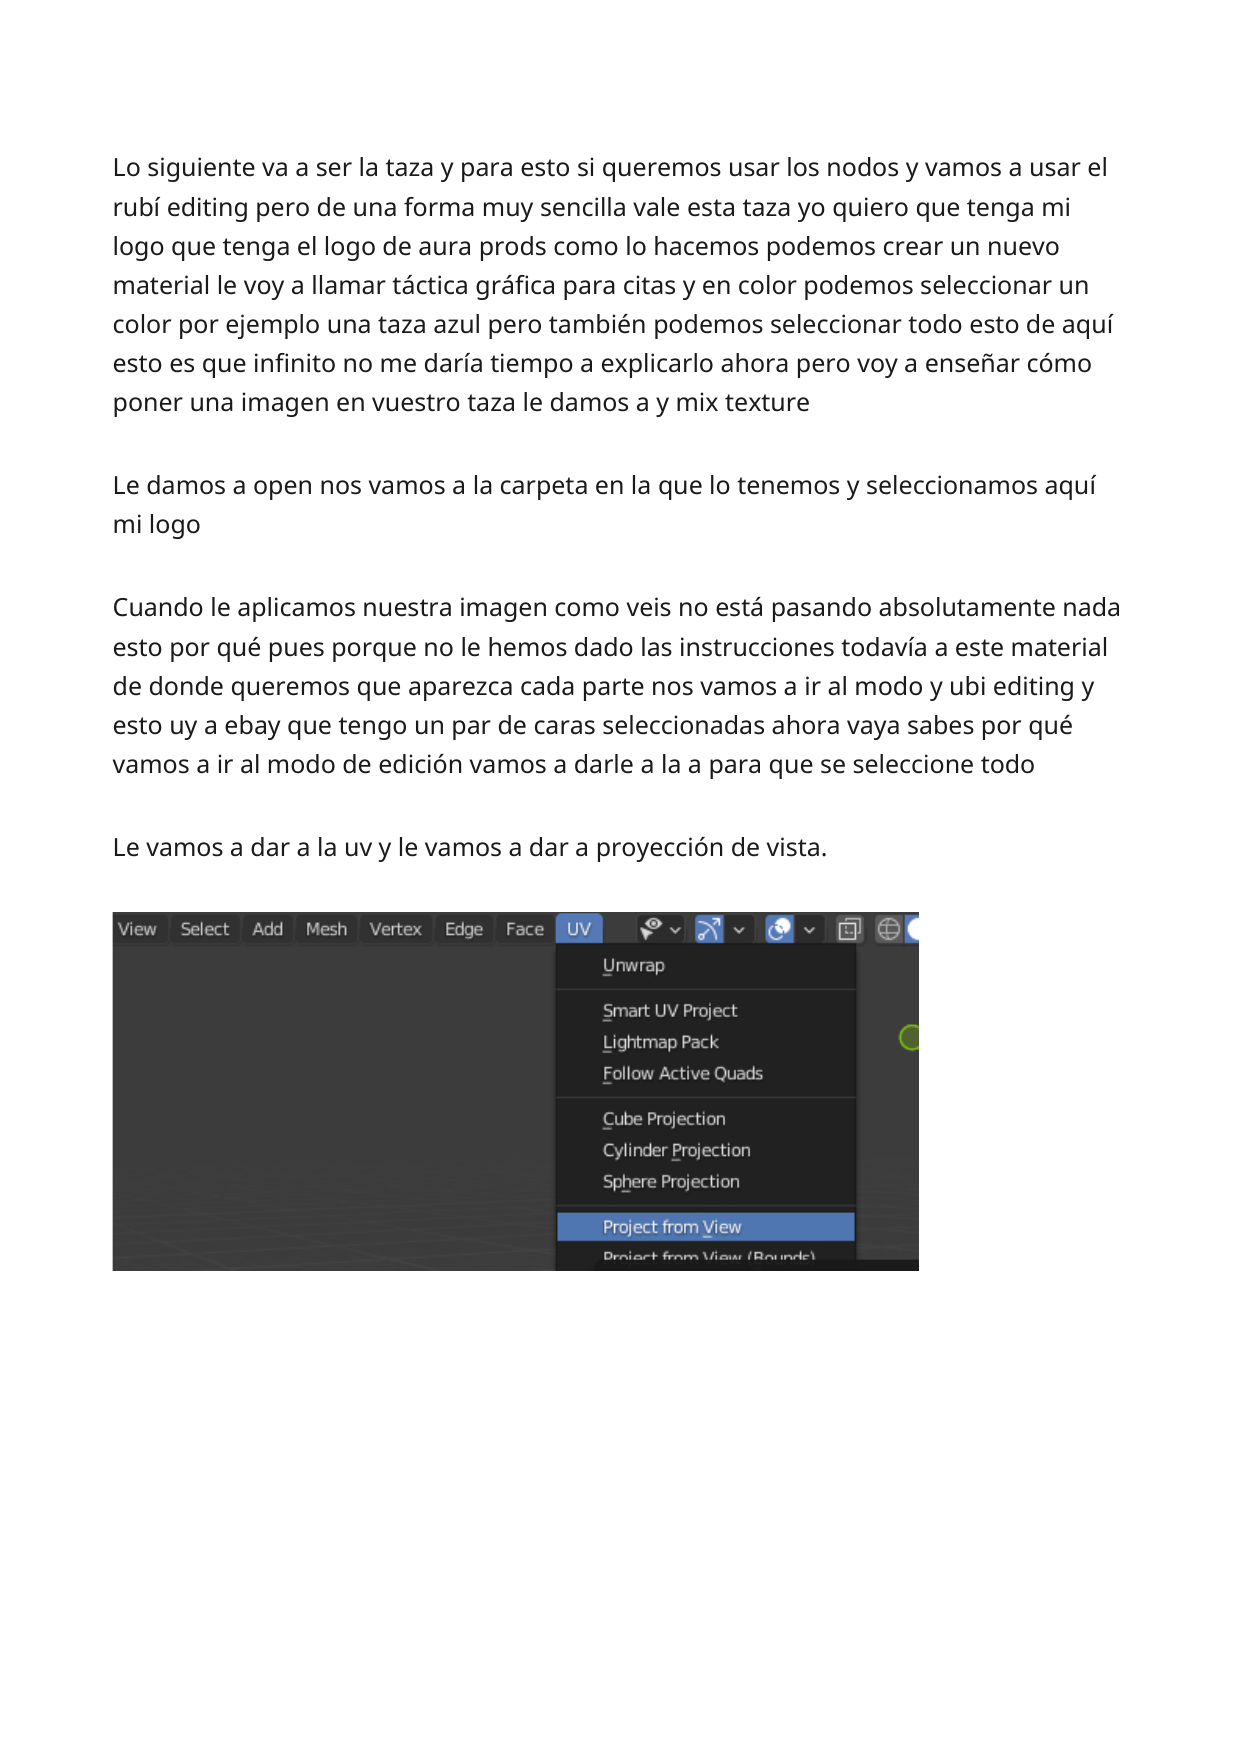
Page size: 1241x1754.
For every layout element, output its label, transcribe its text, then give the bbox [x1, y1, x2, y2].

text Cuando le aplicamos nuestra imagen como veis no está pasando absolutamente nada esto por qué pues porque no le hemos dado las instrucciones todavía a este material de donde queremos que aparezca cada parte nos vamos a ir al modo y ubi editing y esto uy a ebay que tengo un par de caras seleccionadas ahora vaya sabes por qué vamos a ir al modo de edición vamos a darle a la a para que se seleccione todo [112, 590, 1128, 781]
picture [112, 912, 919, 1271]
text Lo siguiente va a ser la taza y para esto si queremos usar los nodos y vamos a usar el rubí editing pero de una forma muy sencilla vale esta taza yo quiero que tenga mi logo que tenga el logo de aura prods como lo hacemos podemos crear un nuevo material le voy a llamar táctica gráfica para citas y en color podemos seleccionar un color por ejemplo una taza azul pero también podemos seleccionar todo esto de aquí esto es que infinito no me daría tiempo a explicarlo ahora pero voy a enseñar cómo poner una imagen en vuestro taza le damos a y mix texture [112, 150, 1128, 419]
text Le vamos a dar a la uv y le vamos a dar a proyección de vista. [112, 829, 1128, 864]
text Le damos a open nos vamos a la carpeta en la que lo tenemos y seleccionamos aquí mi logo [112, 468, 1128, 541]
